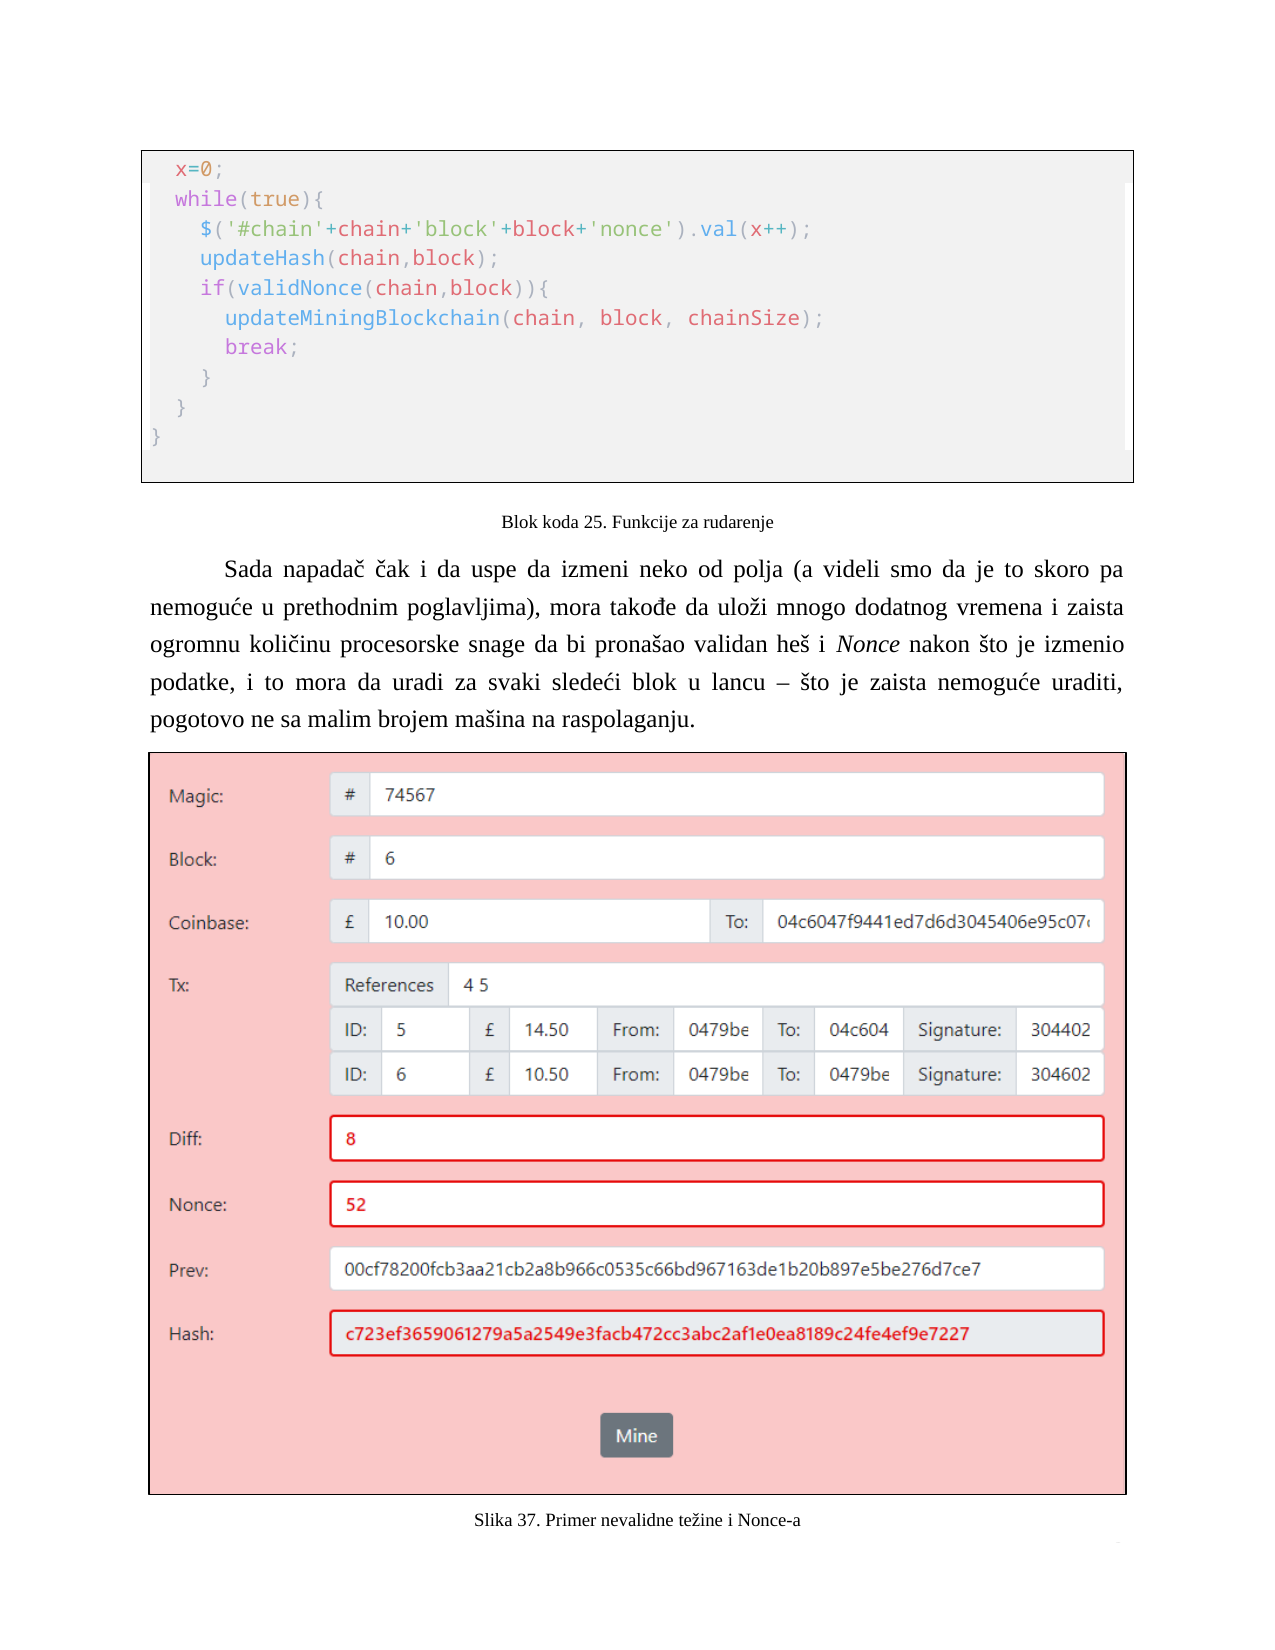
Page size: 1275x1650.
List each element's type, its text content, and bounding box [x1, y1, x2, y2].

picture [150, 753, 1125, 1494]
text } [150, 420, 1125, 447]
text updateMiningBlockchain(chain, block, chainSize); [150, 302, 1125, 331]
text x=0; [142, 151, 1133, 183]
text if(validNonce(chain,block)){ [150, 272, 1125, 302]
text break; [150, 331, 1125, 361]
text } [150, 391, 1125, 420]
text } [150, 361, 1125, 391]
text Blok koda 25. Funkcije za rudarenje [150, 495, 1125, 533]
text $('#chain'+chain+'block'+block+'nonce').val(x++); [150, 212, 1125, 242]
text Sada napadač čak i da uspe da izmeni neko od polja (a videli smo da je to skoro pa nemoguće u prethodnim poglavljima), mora takođe da uloži mnogo dodatnog vremena i zaista ogromnu količinu procesorske snage da bi pronašao validan heš i Nonce nakon što je izmenio podatke, i to mora da uradi za svaki sledeći blok u lancu – što je zaista nemoguće uraditi, pogotovo ne sa malim brojem mašina na raspolaganju. [150, 545, 1125, 733]
text updateHash(chain,block); [150, 242, 1125, 272]
text while(true){ [150, 183, 1125, 212]
